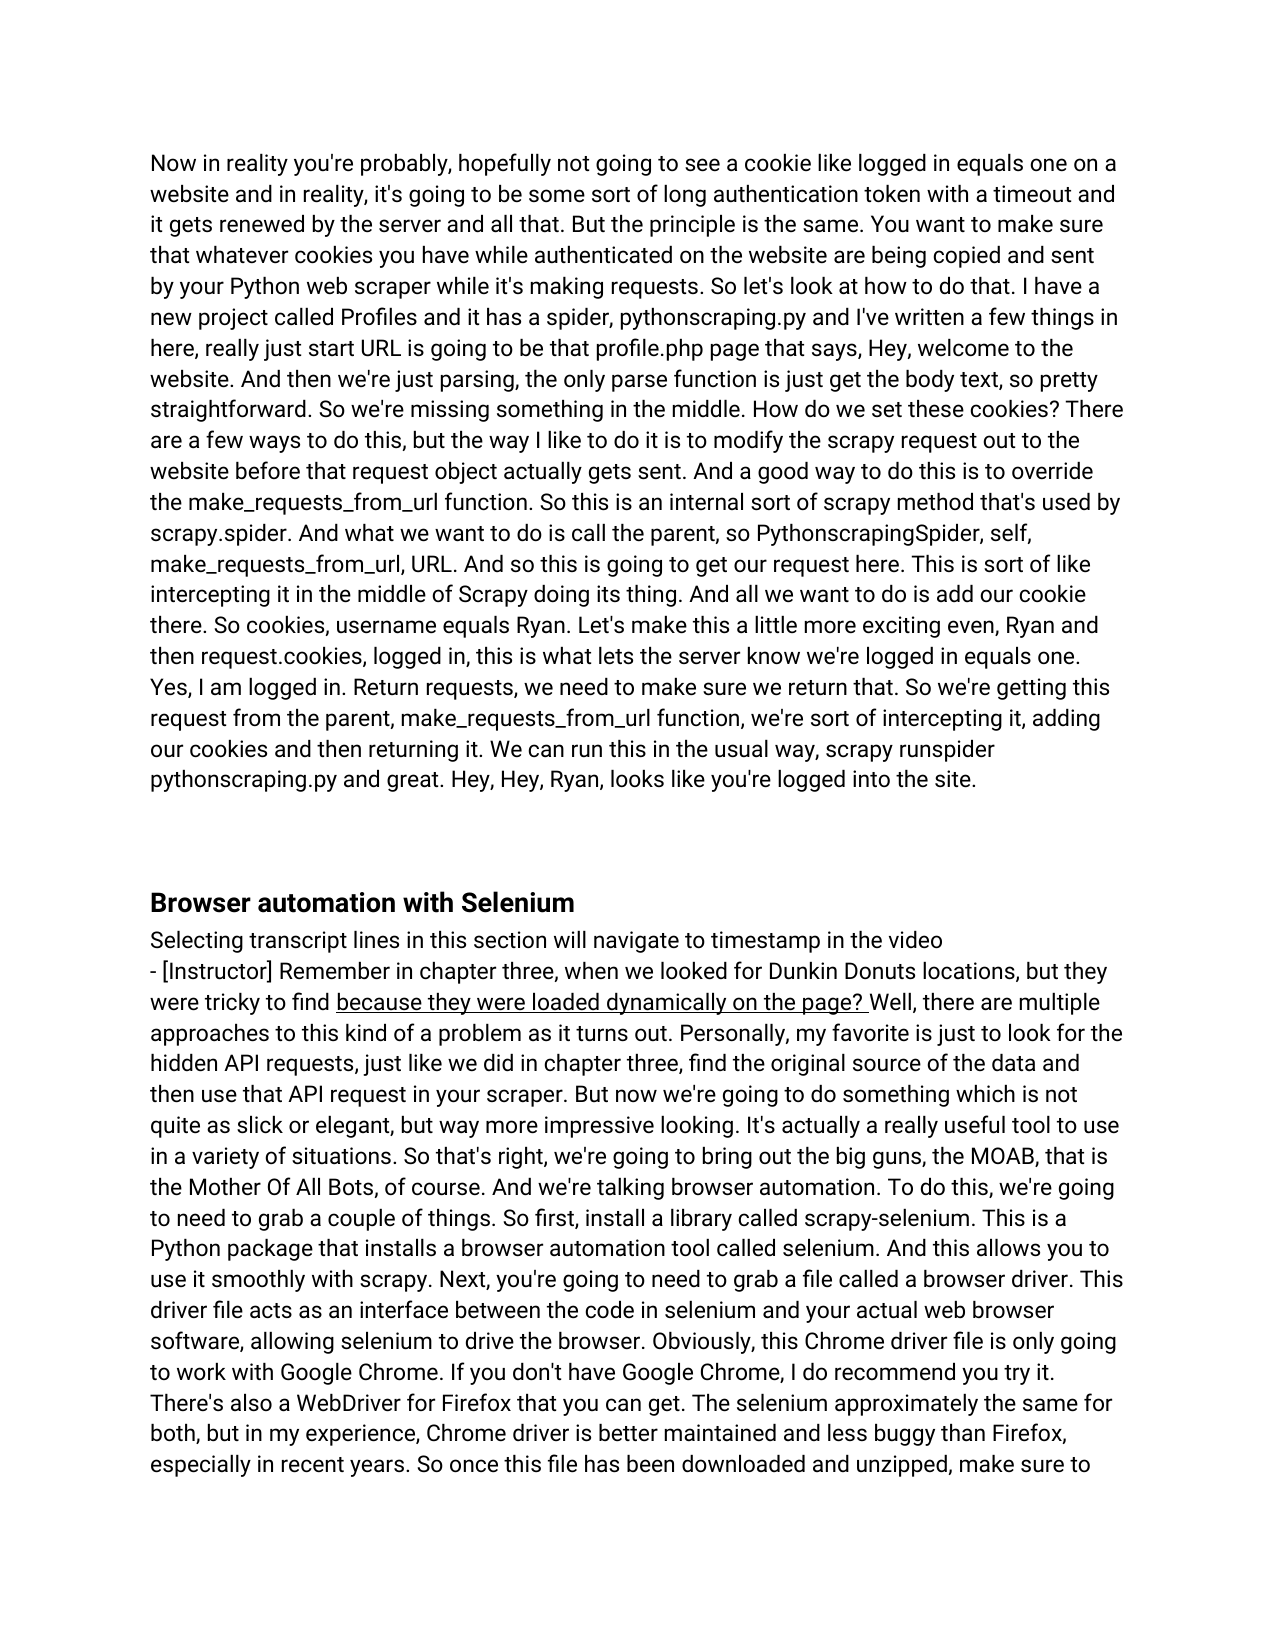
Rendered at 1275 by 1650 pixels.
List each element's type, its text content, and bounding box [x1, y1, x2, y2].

subtitle Browser automation with Selenium [150, 887, 1125, 919]
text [150, 958, 1125, 1478]
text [150, 150, 1125, 793]
text Selecting transcript lines in this section will navigate to timestamp in the video [150, 927, 1125, 954]
